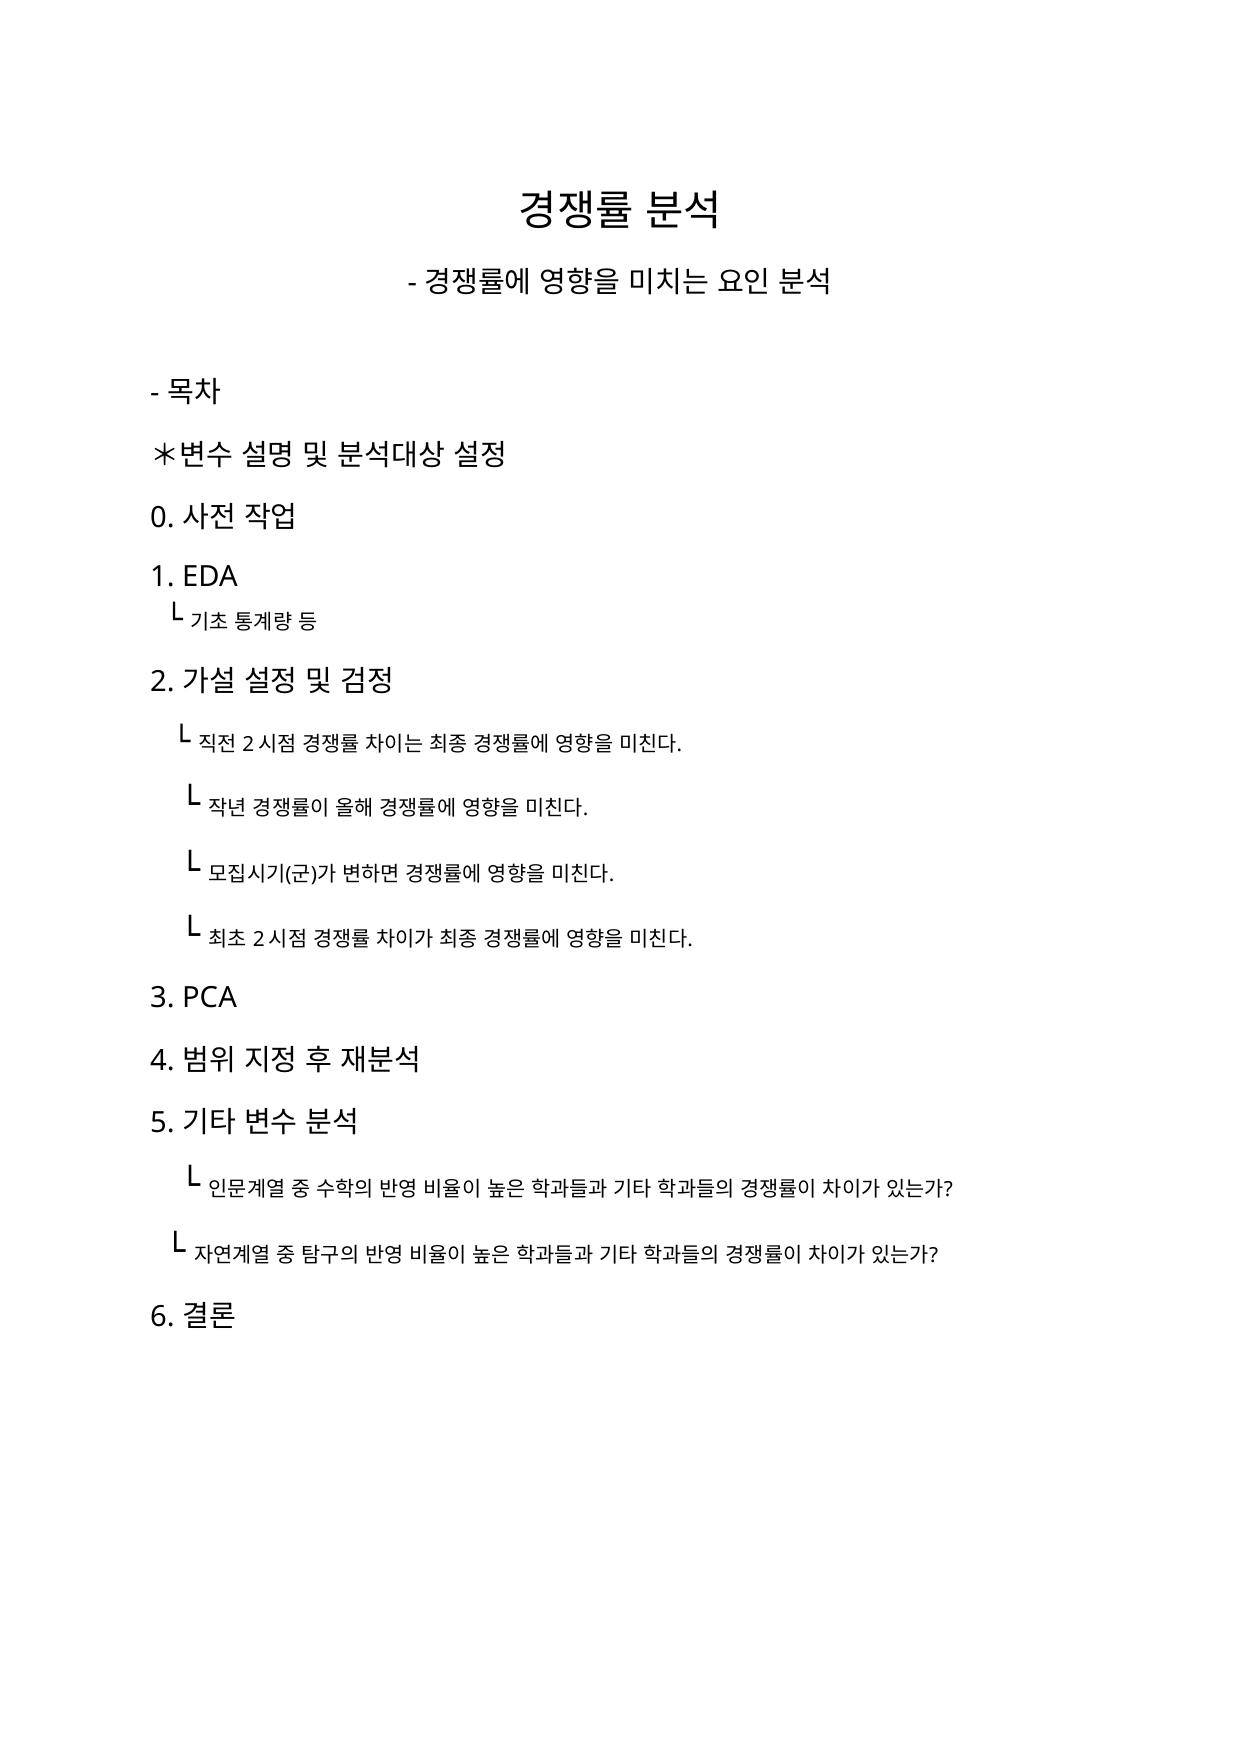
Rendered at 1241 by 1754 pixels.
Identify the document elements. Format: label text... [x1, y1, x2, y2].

text 5. 기타 변수 분석 [150, 1099, 1090, 1141]
text └ 모집시기(군)가 변하면 경쟁률에 영향을 미친다. [150, 846, 1090, 891]
text 4. 범위 지정 후 재분석 [150, 1036, 1090, 1079]
text 경쟁률 분석 [150, 177, 1090, 237]
text └ 최초 2시점 경쟁률 차이가 최종 경쟁률에 영향을 미친다. [150, 911, 1090, 957]
text 2. 가설 설정 및 검정 [150, 658, 1090, 700]
text └ 인문계열 중 수학의 반영 비율이 높은 학과들과 기타 학과들의 경쟁률이 차이가 있는가? [150, 1161, 1090, 1206]
text ＊변수 설명 및 분석대상 설정 [150, 431, 1090, 473]
text 1. EDA └ 기초 통계량 등 [150, 556, 1090, 638]
text - 경쟁률에 영향을 미치는 요인 분석 [150, 259, 1090, 301]
text └ 직전 2시점 경쟁률 차이는 최종 경쟁률에 영향을 미친다. [150, 720, 1090, 760]
text 0. 사전 작업 [150, 493, 1090, 536]
text └ 작년 경쟁률이 올해 경쟁률에 영향을 미친다. [150, 780, 1090, 825]
text 3. PCA [150, 977, 1090, 1016]
text - 목차 [150, 369, 1090, 411]
text 6. 결론 [150, 1292, 1090, 1335]
text └ 자연계열 중 탐구의 반영 비율이 높은 학과들과 기타 학과들의 경쟁률이 차이가 있는가? [150, 1227, 1090, 1272]
